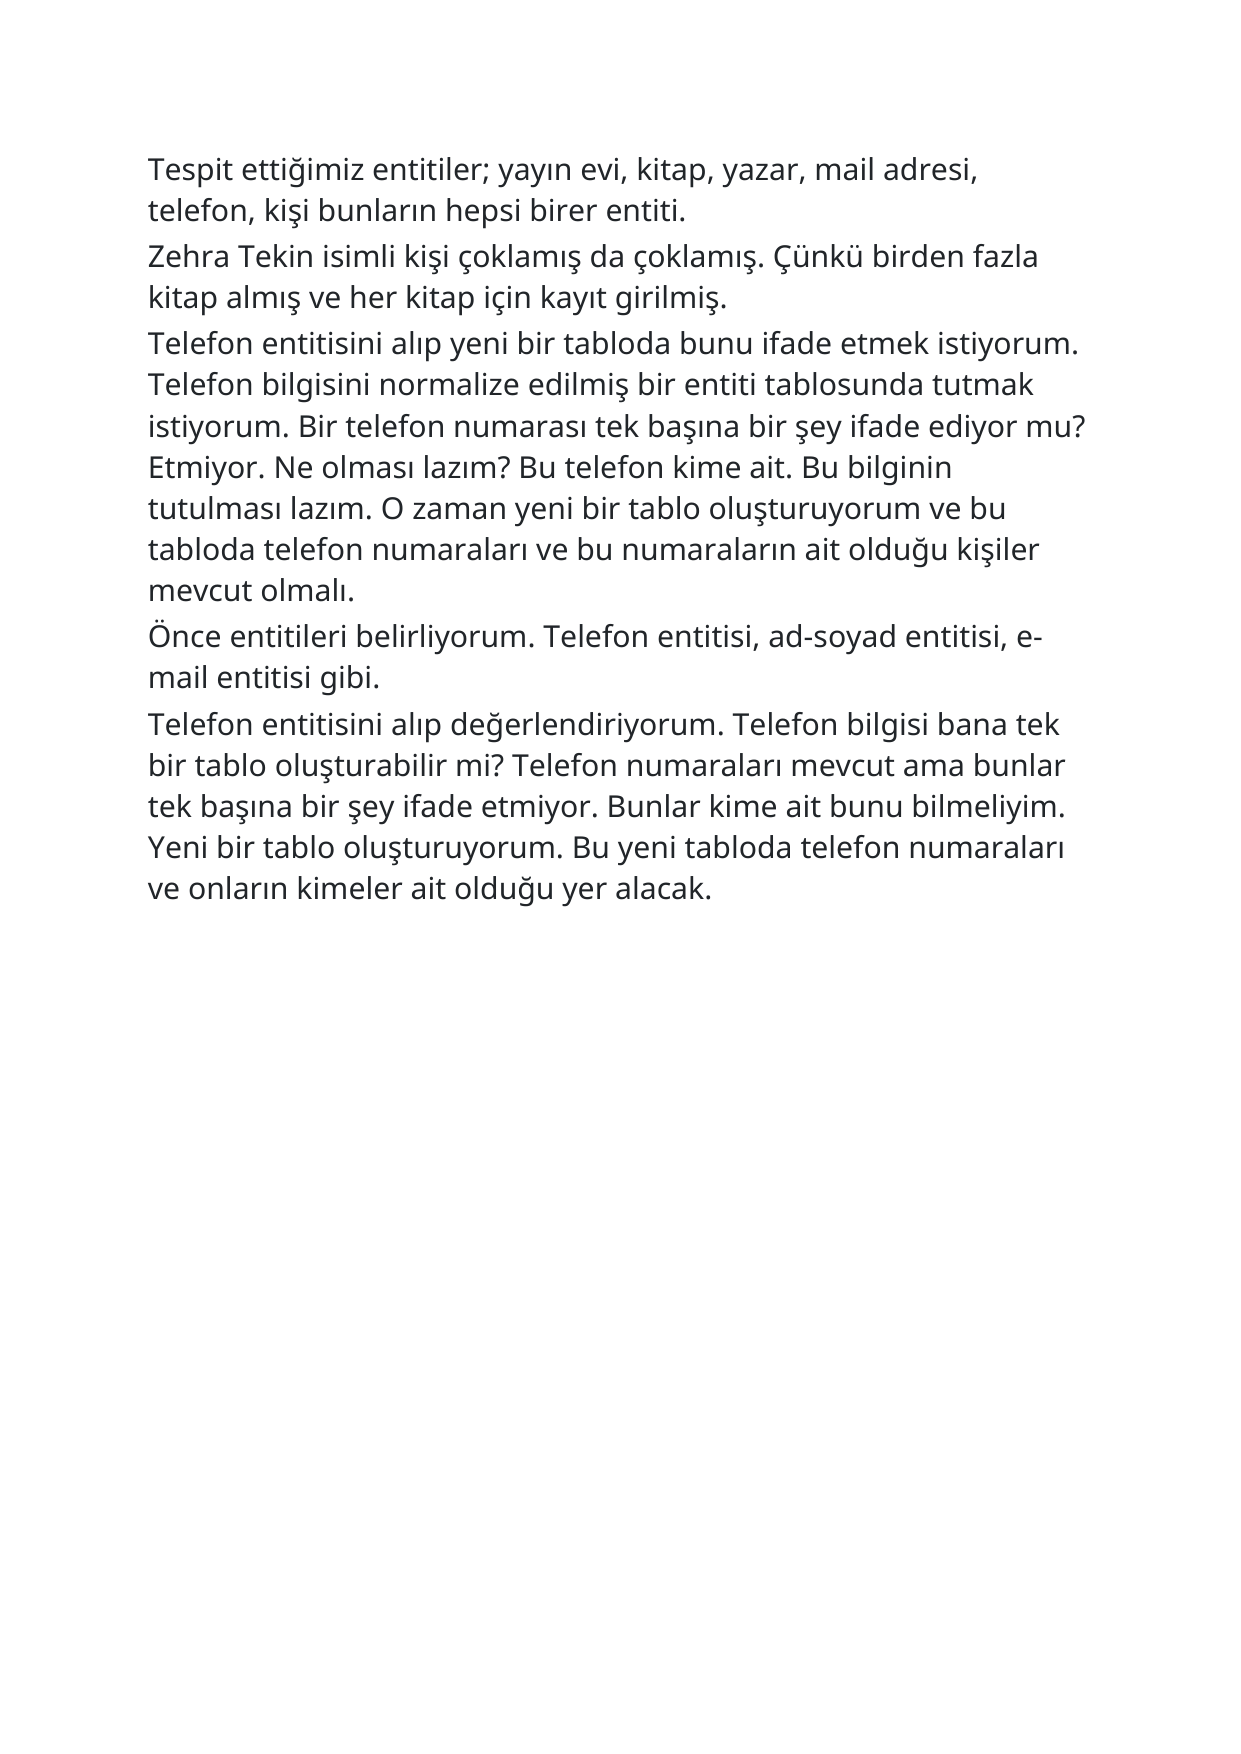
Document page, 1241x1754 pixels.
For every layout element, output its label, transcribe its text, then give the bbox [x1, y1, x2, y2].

text Telefon entitisini alıp değerlendiriyorum. Telefon bilgisi bana tek bir tablo oluşturabilir mi? Telefon numaraları mevcut ama bunlar tek başına bir şey ifade etmiyor. Bunlar kime ait bunu bilmeliyim. Yeni bir tablo oluşturuyorum. Bu yeni tabloda telefon numaraları ve onların kimeler ait olduğu yer alacak. [148, 703, 1093, 909]
text Önce entitileri belirliyorum. Telefon entitisi, ad-soyad entitisi, e-mail entitisi gibi. [380, 616, 1093, 698]
text Telefon entitisini alıp yeni bir tabloda bunu ifade etmek istiyorum. Telefon bilgisini normalize edilmiş bir entiti tablosunda tutmak istiyorum. Bir telefon numarası tek başına bir şey ifade ediyor mu? Etmiyor. Ne olması lazım? Bu telefon kime ait. Bu bilginin tutulması lazım. O zaman yeni bir tablo oluşturuyorum ve bu tabloda telefon numaraları ve bu numaraların ait olduğu kişiler mevcut olmalı. [148, 322, 1093, 610]
text Tespit ettiğimiz entitiler; yayın evi, kitap, yazar, mail adresi, telefon, kişi bunların hepsi birer entiti. [687, 148, 1093, 230]
text Zehra Tekin isimli kişi çoklamış da çoklamış. Çünkü birden fazla kitap almış ve her kitap için kayıt girilmiş. [728, 235, 1093, 317]
